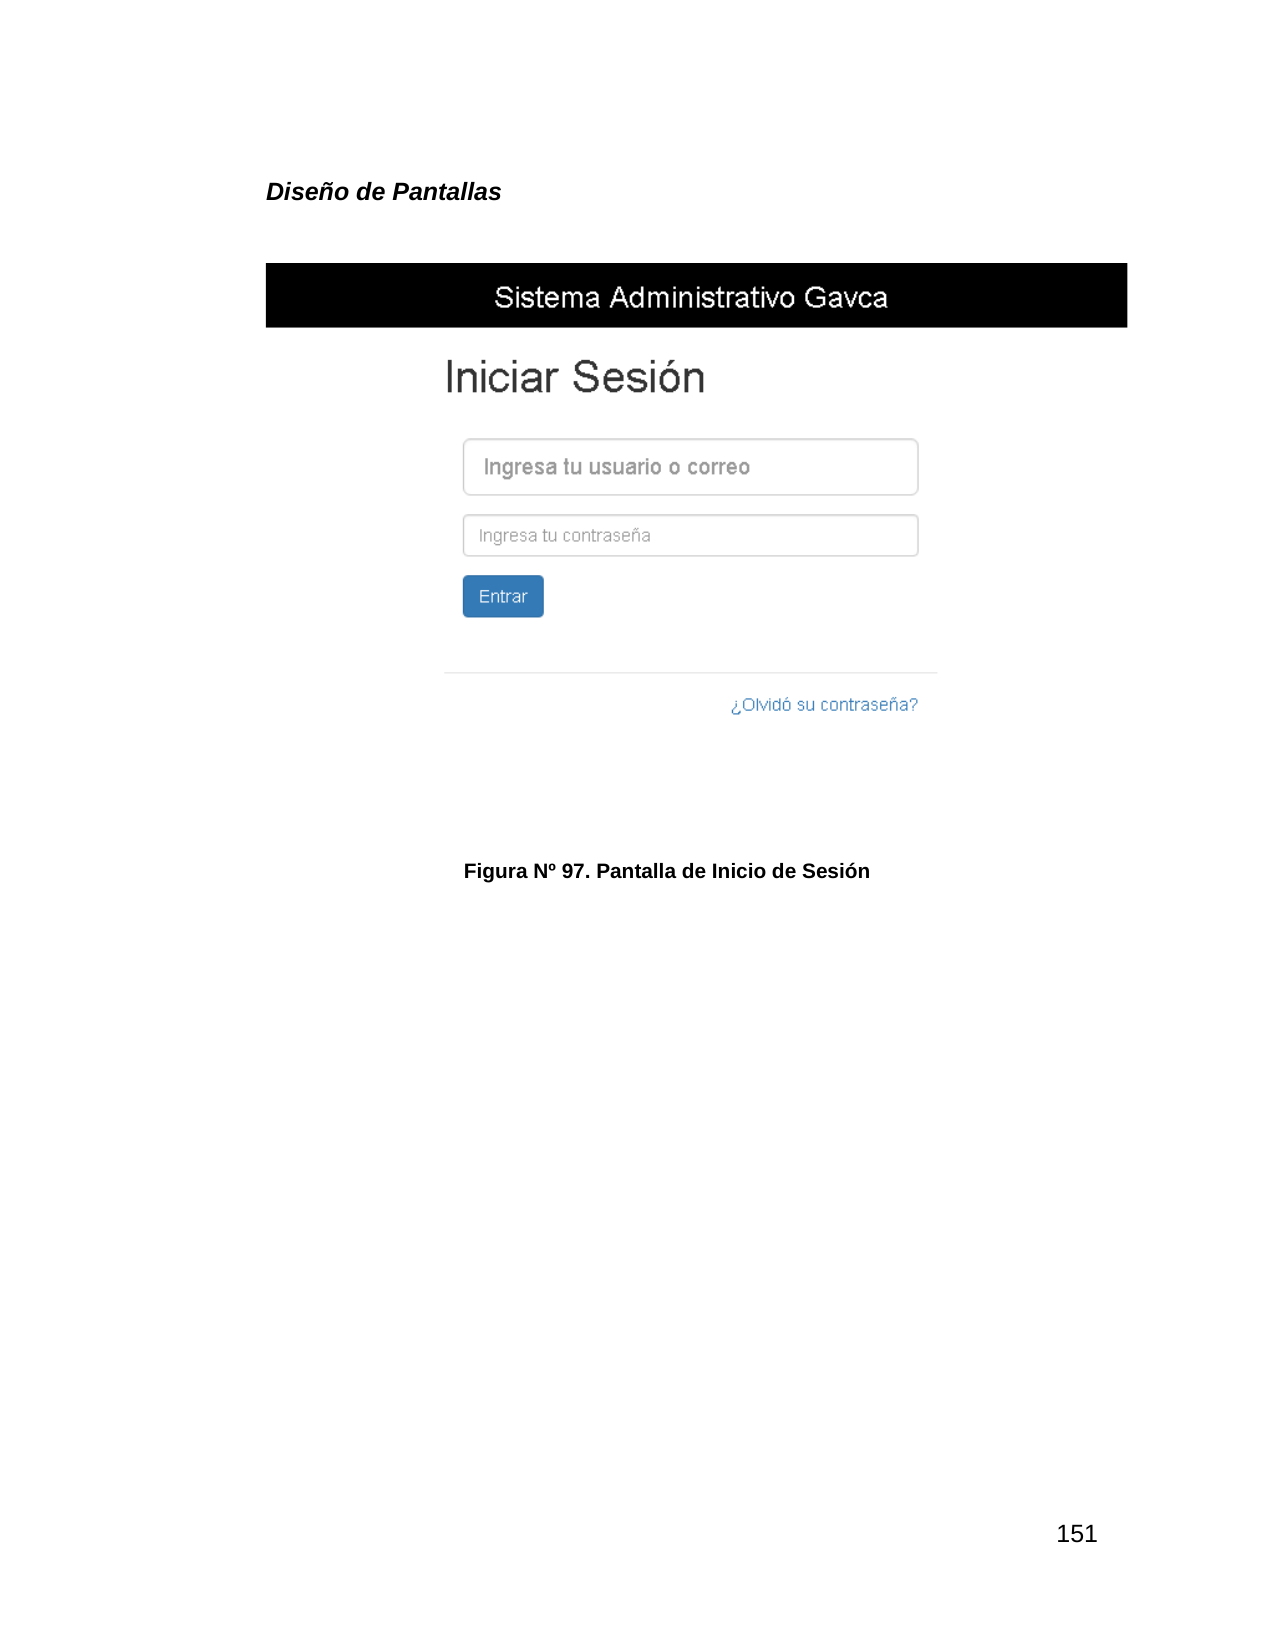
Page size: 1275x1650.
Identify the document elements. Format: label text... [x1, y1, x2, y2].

text Figura Nº 97. Pantalla de Inicio de Sesión [236, 858, 1098, 882]
text Diseño de Pantallas [236, 177, 1098, 206]
picture [265, 263, 1128, 844]
